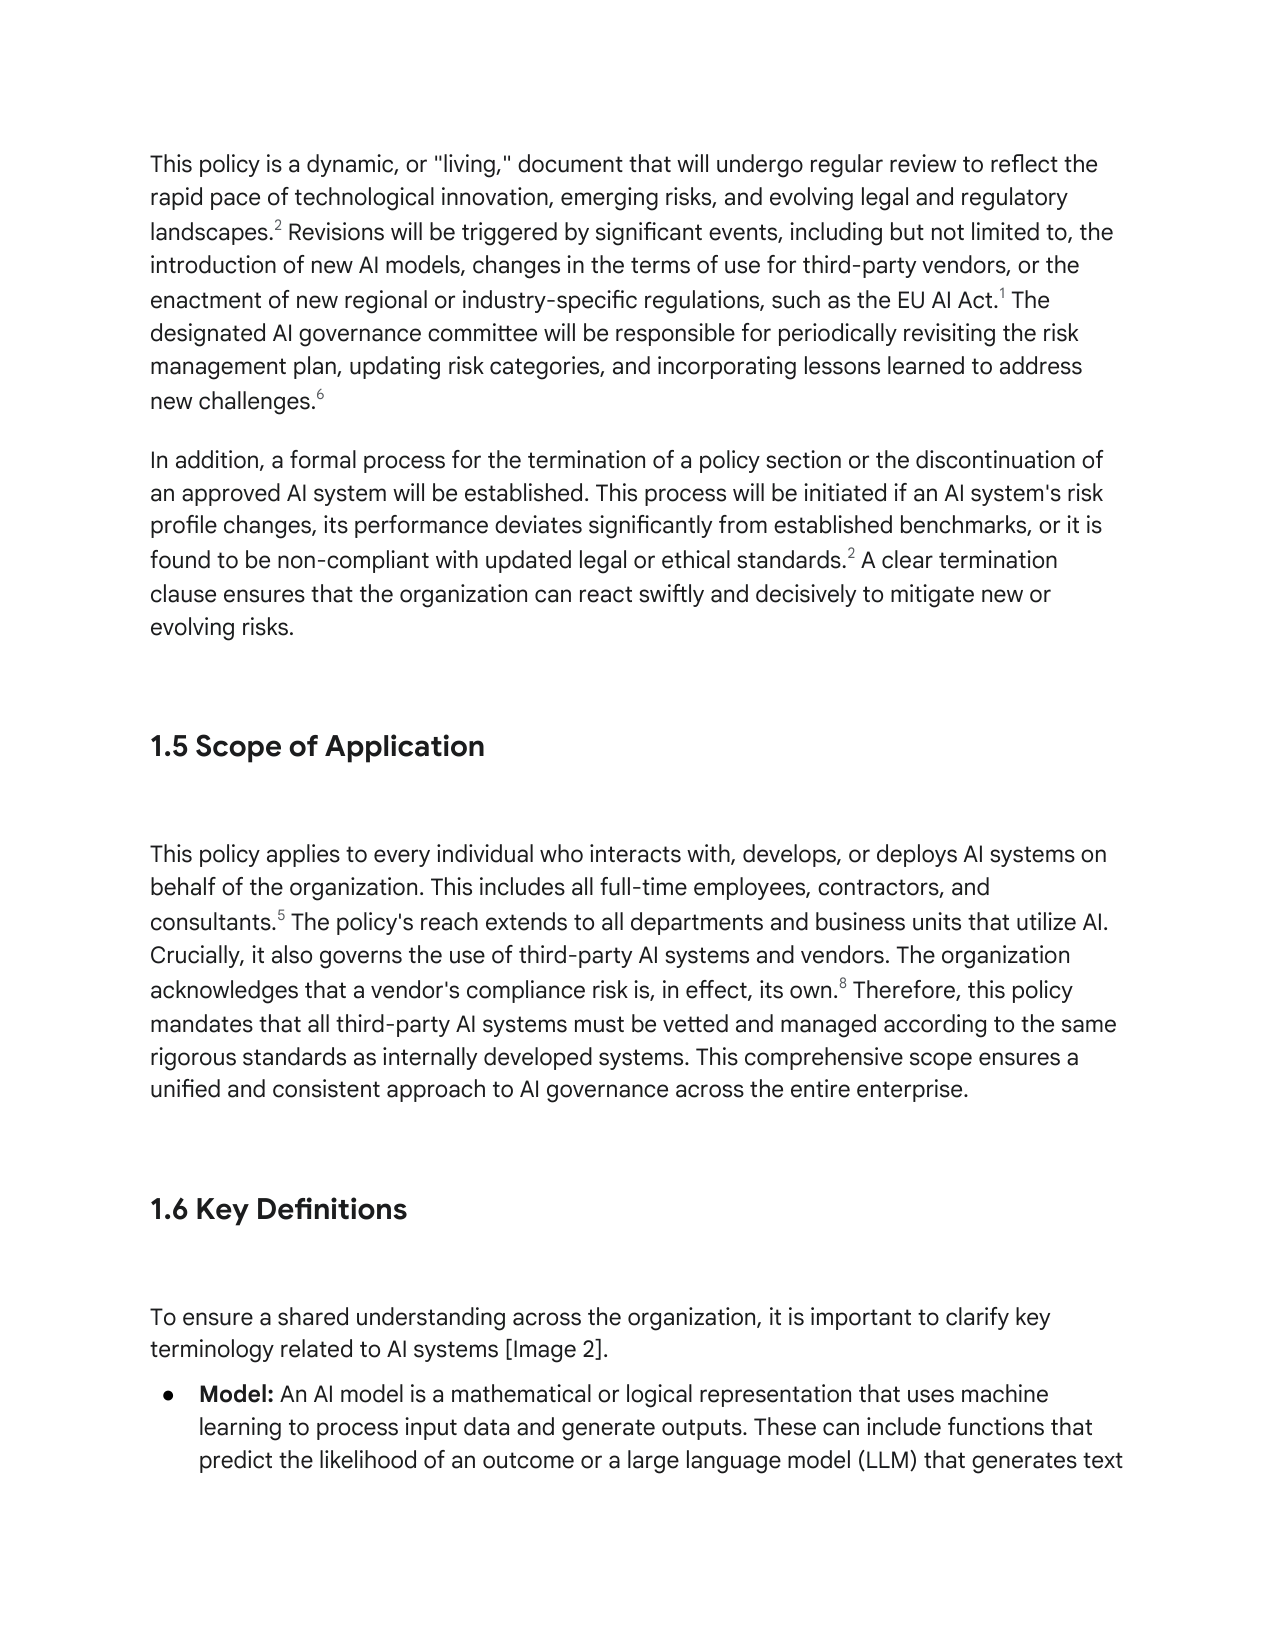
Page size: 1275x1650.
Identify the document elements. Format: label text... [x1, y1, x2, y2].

subtitle 1.6 Key Definitions [150, 1191, 1125, 1227]
subtitle 1.5 Scope of Application [150, 728, 1125, 765]
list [161, 1381, 1125, 1475]
text To ensure a shared understanding across the organization, it is important to clarify key terminology related to AI systems [Image 2]. [150, 1303, 1125, 1364]
text This policy applies to every individual who interacts with, develops, or deploys AI systems on behalf of the organization. This includes all full-time employees, contractors, and consultants.5 The policy's reach extends to all departments and business units that utilize AI. Crucially, it also governs the use of third-party AI systems and vendors. The organization acknowledges that a vendor's compliance risk is, in effect, its own.8 Therefore, this policy mandates that all third-party AI systems must be vetted and managed according to the same rigorous standards as internally developed systems. This comprehensive scope ensures a unified and consistent approach to AI governance across the entire enterprise. [150, 840, 1125, 1104]
text This policy is a dynamic, or "living," document that will undergo regular review to reflect the rapid pace of technological innovation, emerging risks, and evolving legal and regulatory landscapes.2 Revisions will be triggered by significant events, including but not limited to, the introduction of new AI models, changes in the terms of use for third-party vendors, or the enactment of new regional or industry-specific regulations, such as the EU AI Act.1 The designated AI governance committee will be responsible for periodically revisiting the risk management plan, updating risk categories, and incorporating lessons learned to address new challenges.6 [150, 150, 1125, 417]
text In addition, a formal process for the termination of a policy section or the discontinuation of an approved AI system will be established. This process will be initiated if an AI system's risk profile changes, its performance deviates significantly from established benchmarks, or it is found to be non-compliant with updated legal or ethical standards.2 A clear termination clause ensures that the organization can react swiftly and decisively to mitigate new or evolving risks. [150, 446, 1125, 641]
